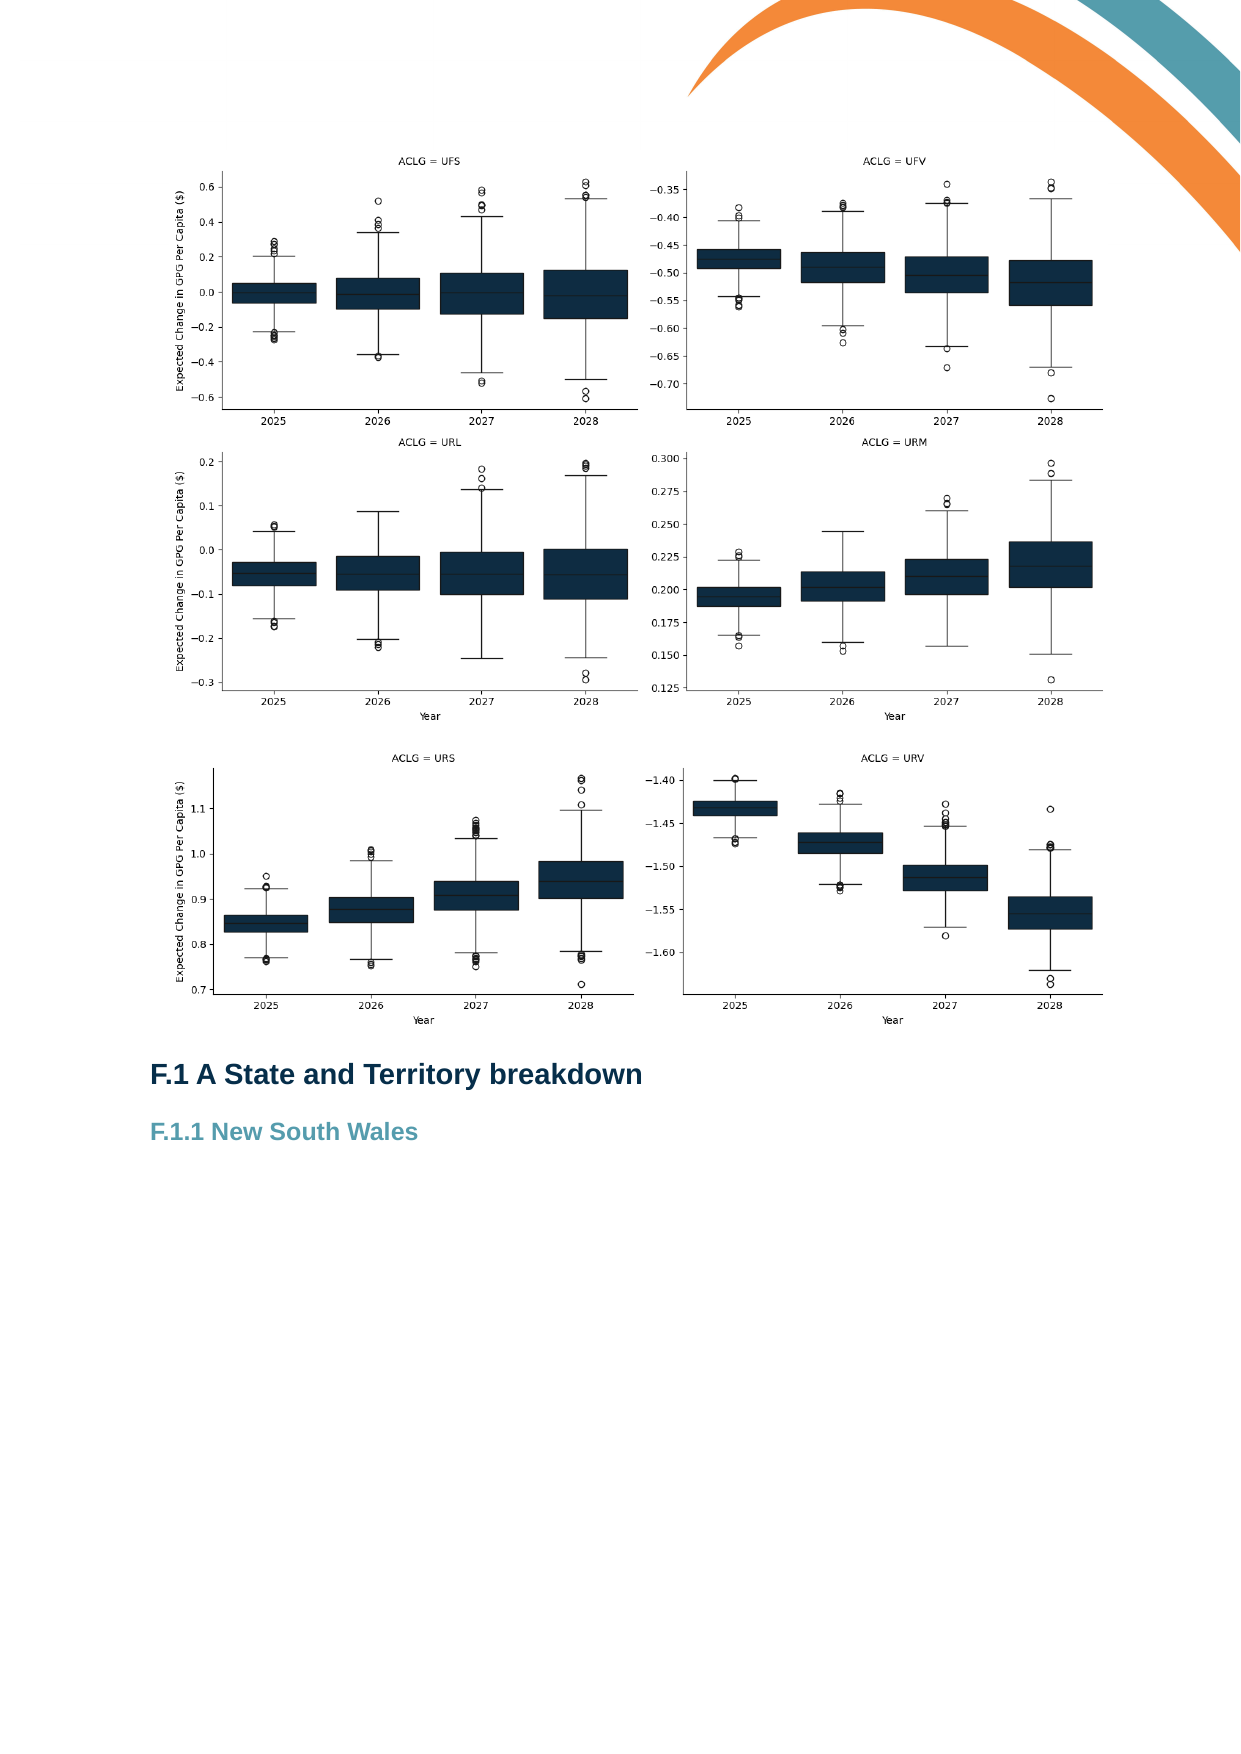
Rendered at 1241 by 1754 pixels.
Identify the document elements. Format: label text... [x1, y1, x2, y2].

subtitle F.1.1 New South Wales [150, 1117, 1090, 1145]
picture [168, 746, 1109, 1033]
subtitle F.1 A State and Territory breakdown [150, 1057, 1090, 1091]
picture [19, 0, 1241, 729]
